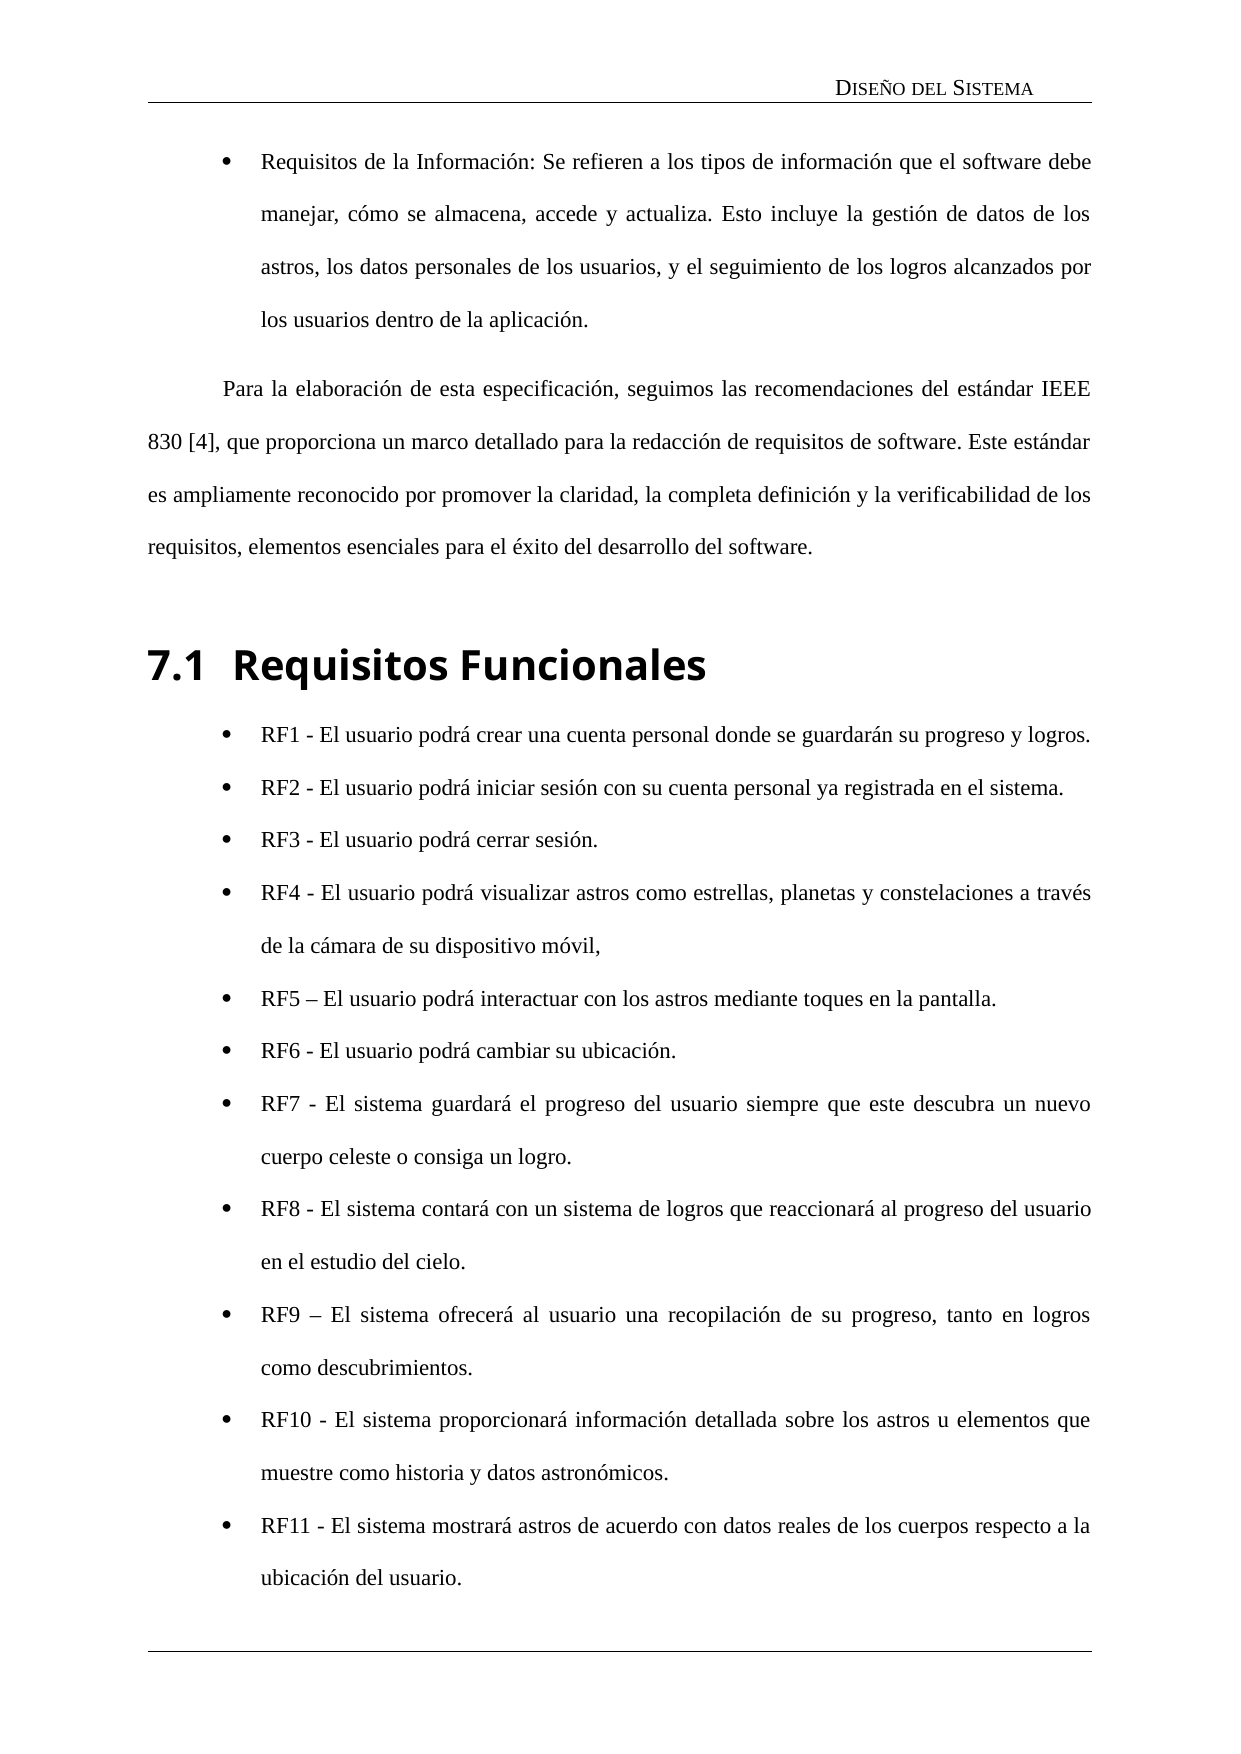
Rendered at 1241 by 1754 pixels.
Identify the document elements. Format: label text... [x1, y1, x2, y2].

list RF7 - El sistema guardará el progreso del usuario siempre que este descubra un nuevo cuerpo celeste o consiga un logro. [223, 1090, 1092, 1169]
list RF2 - El usuario podrá iniciar sesión con su cuenta personal ya registrada en el sistema. [223, 774, 1092, 800]
list RF4 - El usuario podrá visualizar astros como estrellas, planetas y constelaciones a través de la cámara de su dispositivo móvil, [223, 879, 1092, 958]
list RF8 - El sistema contará con un sistema de logros que reaccionará al progreso del usuario en el estudio del cielo. [223, 1196, 1092, 1274]
list Requisitos de la Información: Se refieren a los tipos de información que el software debe manejar, cómo se almacena, accede y actualiza. Esto incluye la gestión de datos de los astros, los datos personales de los usuarios, y el seguimiento de los logros alcanzados por los usuarios dentro de la aplicación. [223, 148, 1092, 332]
list RF1 - El usuario podrá crear una cuenta personal donde se guardarán su progreso y logros. [223, 721, 1092, 747]
text Para la elaboración de esta especificación, seguimos las recomendaciones del estándar IEEE 830 [4], que proporciona un marco detallado para la redacción de requisitos de software. Este estándar es ampliamente reconocido por promover la claridad, la completa definición y la verificabilidad de los requisitos, elementos esenciales para el éxito del desarrollo del software. [148, 375, 1092, 560]
list RF9 – El sistema ofrecerá al usuario una recopilación de su progreso, tanto en logros como descubrimientos. [223, 1301, 1092, 1380]
list RF6 - El usuario podrá cambiar su ubicación. [223, 1037, 1092, 1064]
list RF5 – El usuario podrá interactuar con los astros mediante toques en la pantalla. [223, 985, 1092, 1011]
list RF10 - El sistema proporcionará información detallada sobre los astros u elementos que muestre como historia y datos astronómicos. [223, 1406, 1092, 1485]
list RF3 - El usuario podrá cerrar sesión. [223, 827, 1092, 853]
subtitle Requisitos Funcionales [148, 636, 1092, 693]
list RF11 - El sistema mostrará astros de acuerdo con datos reales de los cuerpos respecto a la ubicación del usuario. [223, 1512, 1092, 1591]
